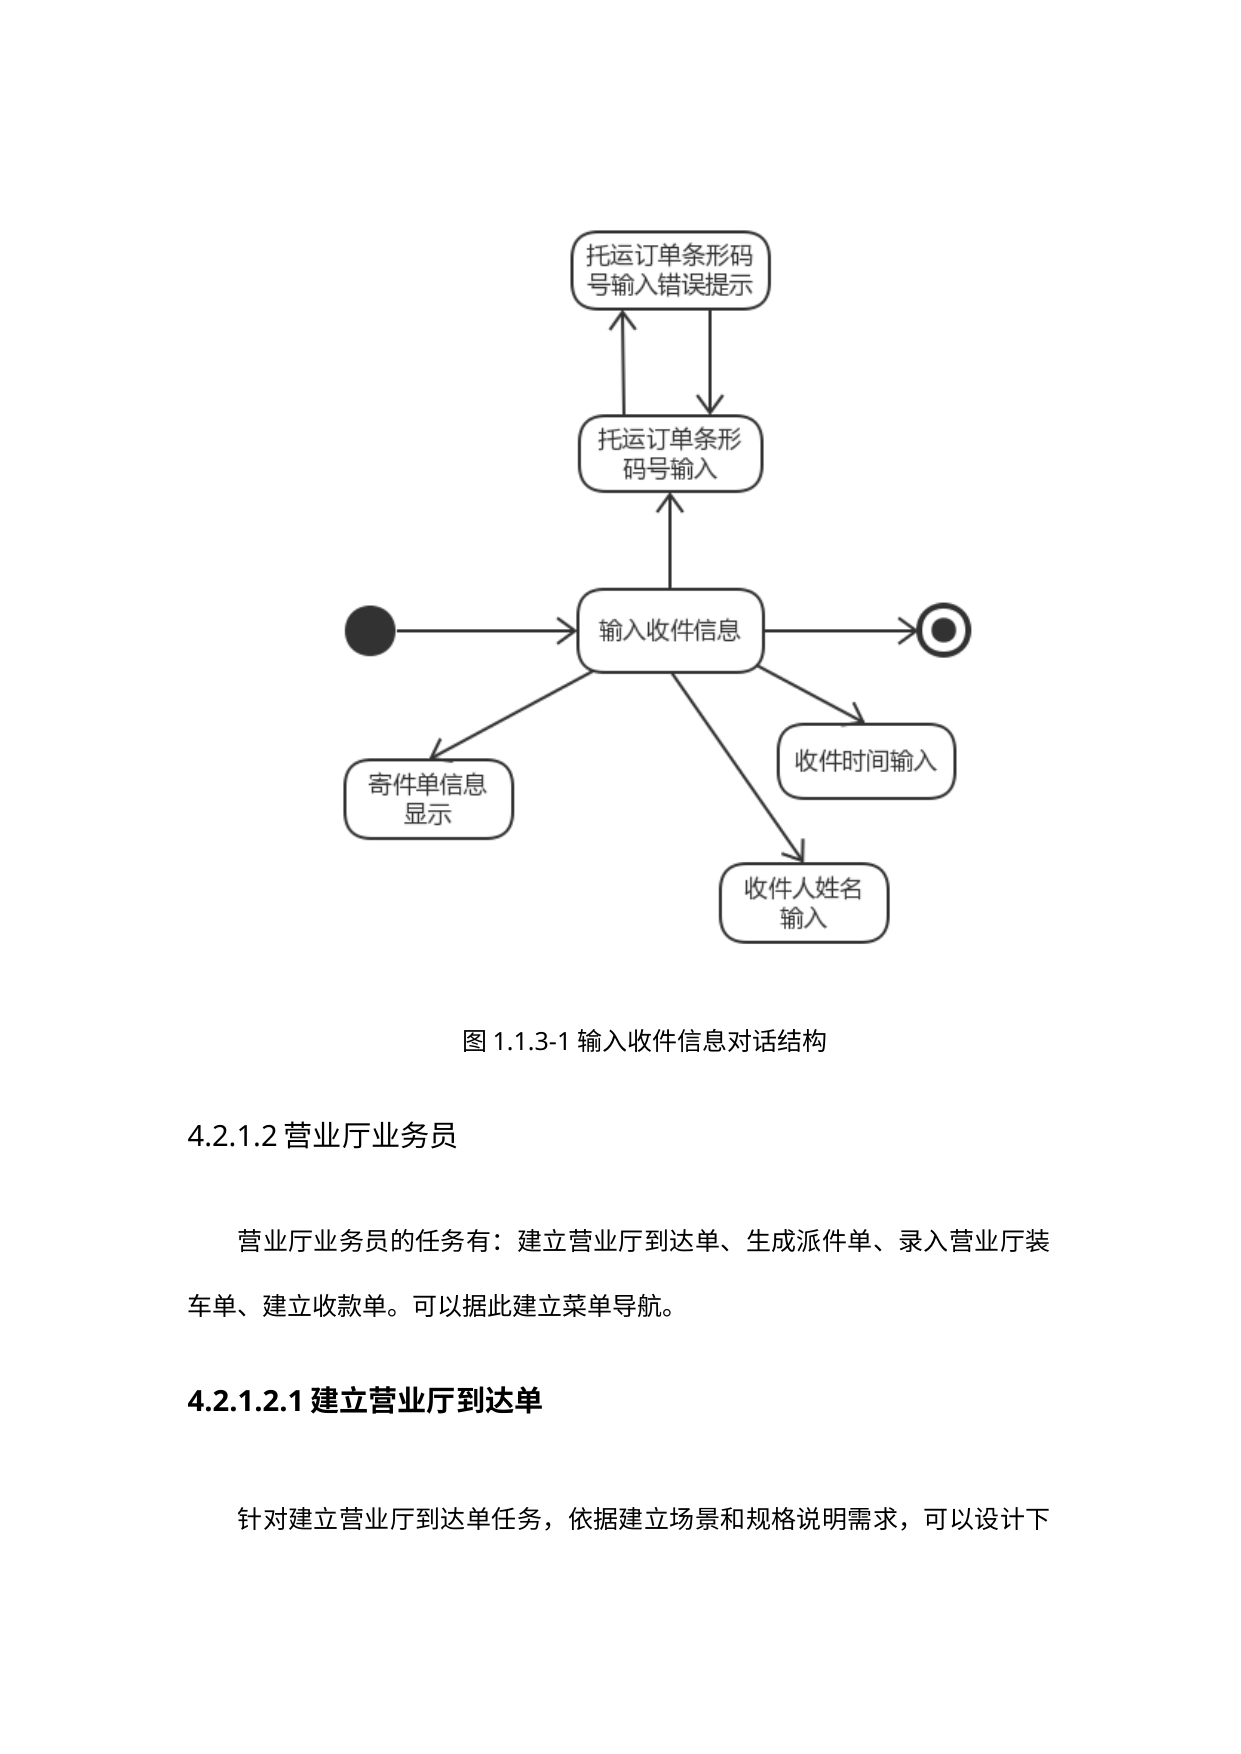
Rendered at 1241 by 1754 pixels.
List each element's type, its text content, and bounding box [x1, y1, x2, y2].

subtitle 4.2.1.2营业厅业务员 [187, 1101, 1053, 1166]
subtitle 4.2.1.2.1建立营业厅到达单 [187, 1366, 1053, 1431]
text 图1.1.3-1 输入收件信息对话结构 [187, 1007, 1053, 1072]
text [187, 1485, 1053, 1550]
picture [275, 162, 1016, 990]
text 营业厅业务员的任务有：建立营业厅到达单、生成派件单、录入营业厅装车单、建立收款单。可以据此建立菜单导航。 [187, 1207, 1053, 1337]
